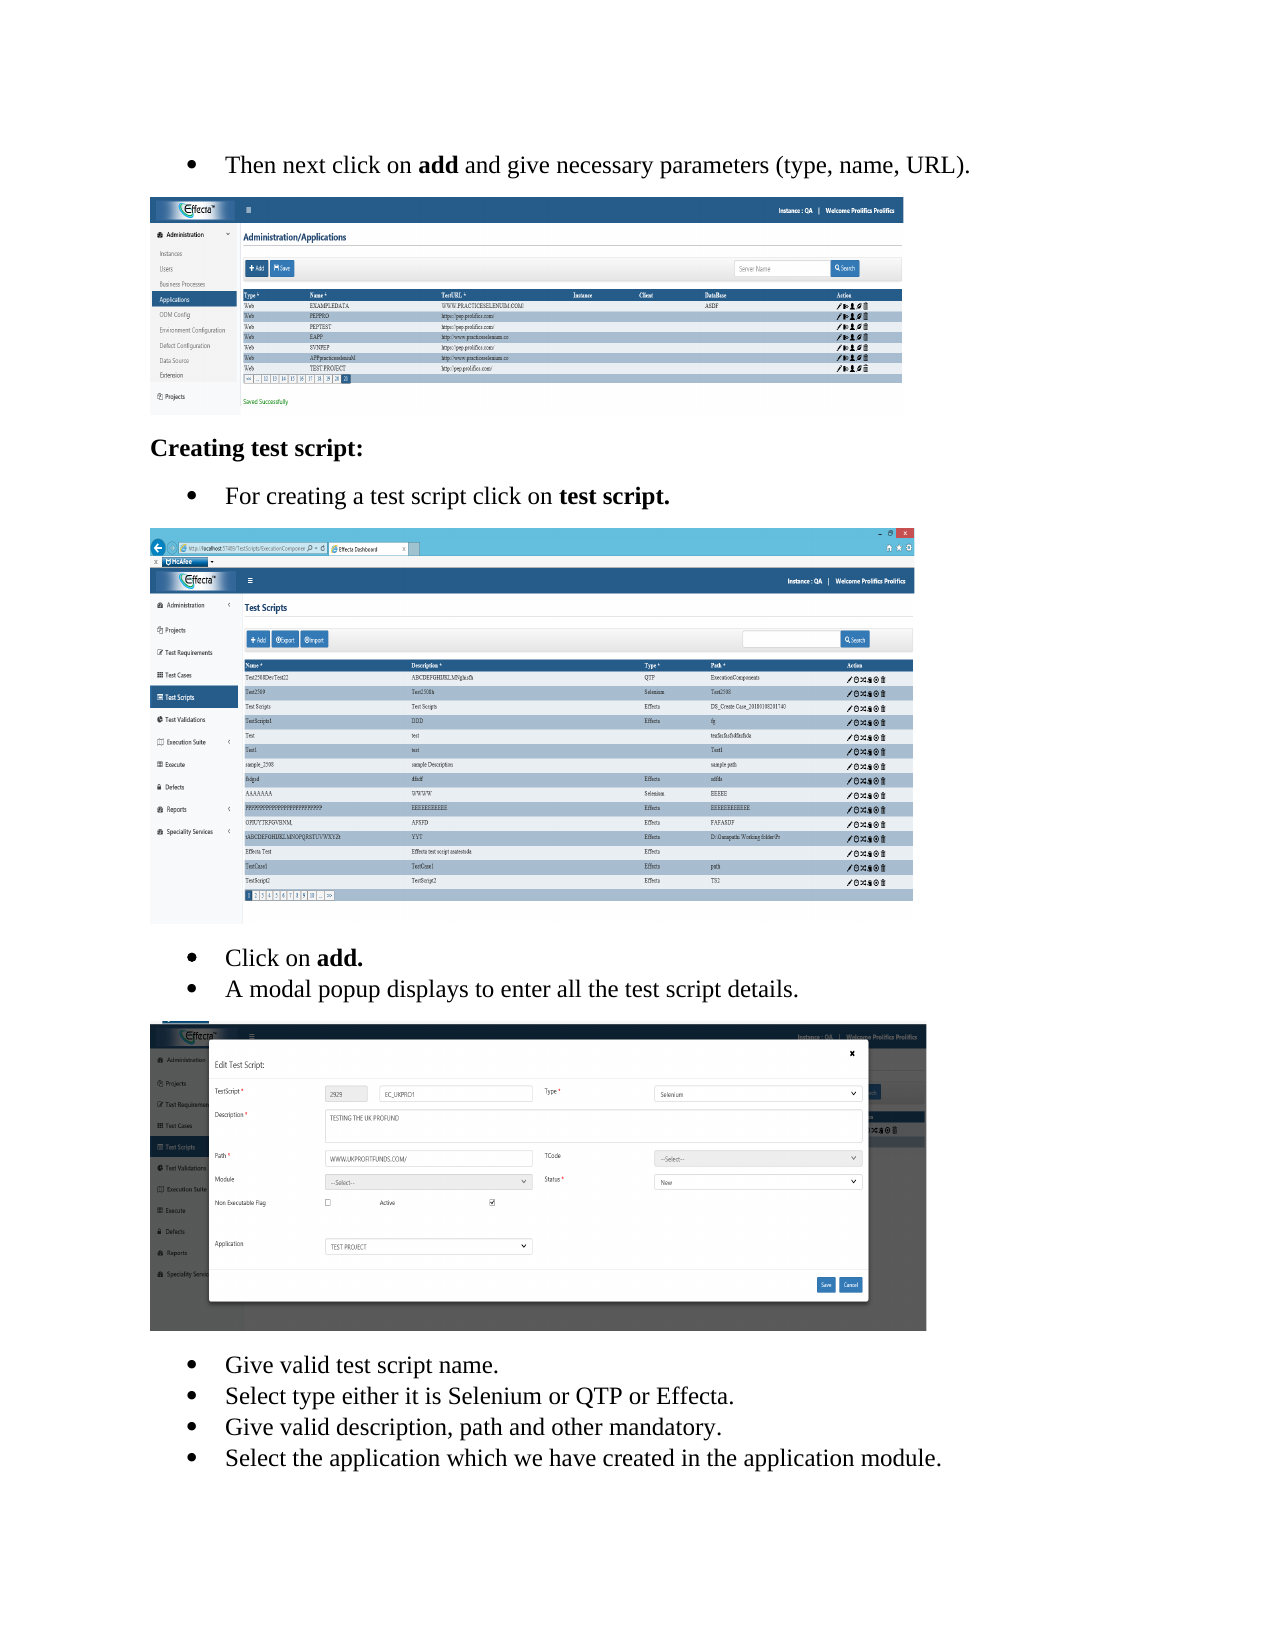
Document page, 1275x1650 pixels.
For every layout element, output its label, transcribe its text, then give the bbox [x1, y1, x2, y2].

list For creating a test script click on test script. [187, 481, 1125, 510]
picture [150, 1021, 927, 1331]
list Then next click on add and give necessary parameters (type, name, URL). [187, 150, 1125, 179]
list Give valid test script name. [187, 1350, 1125, 1378]
picture [150, 528, 915, 924]
picture [150, 197, 904, 415]
list A modal popup displays to enter all the test script details. [187, 974, 1125, 1002]
list Give valid description, path and other mandatory. [187, 1412, 1125, 1441]
list Select the application which we have created in the application module. [187, 1443, 1125, 1472]
list Select type either it is Selenium or QTP or Effecta. [187, 1381, 1125, 1409]
text Creating test script: [150, 433, 1125, 462]
list Click on add. [187, 943, 1125, 971]
